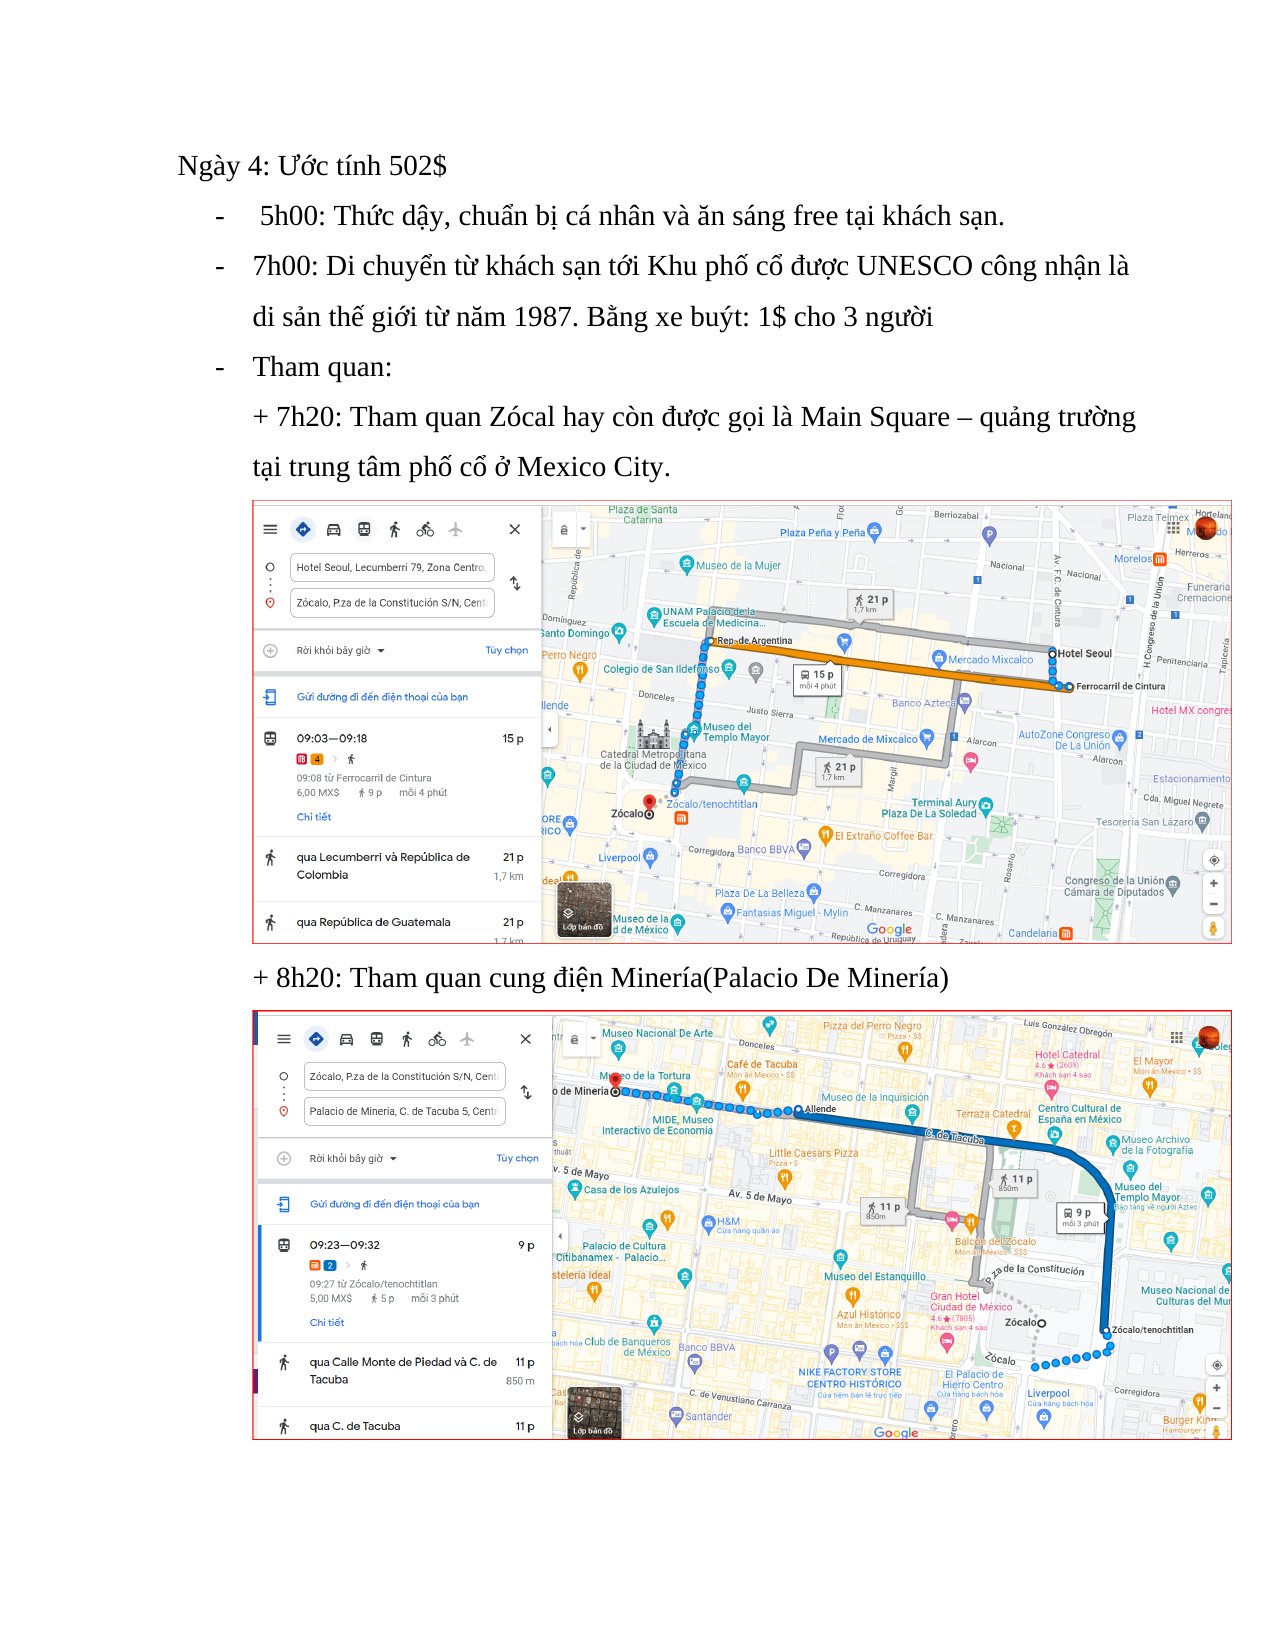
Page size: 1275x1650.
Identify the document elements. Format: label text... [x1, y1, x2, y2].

list 5h00: Thức dậy, chuẩn bị cá nhân và ăn sáng free tại khách sạn. [215, 198, 1157, 232]
list Tham quan: [215, 349, 1157, 382]
picture [252, 1010, 1232, 1440]
picture [252, 500, 1232, 944]
text + 7h20: Tham quan Zócal hay còn được gọi là Main Square – quảng trường tại trung tâm phố cổ ở Mexico City. [252, 399, 1157, 483]
list 7h00: Di chuyển từ khách sạn tới Khu phố cổ được UNESCO công nhận là di sản thế giới từ năm 1987. Bằng xe buýt: 1$ cho 3 người [215, 248, 1157, 332]
text + 8h20: Tham quan cung điện Minería(Palacio De Minería) [252, 960, 1157, 993]
text Ngày 4: Ước tính 502$ [177, 148, 1157, 181]
